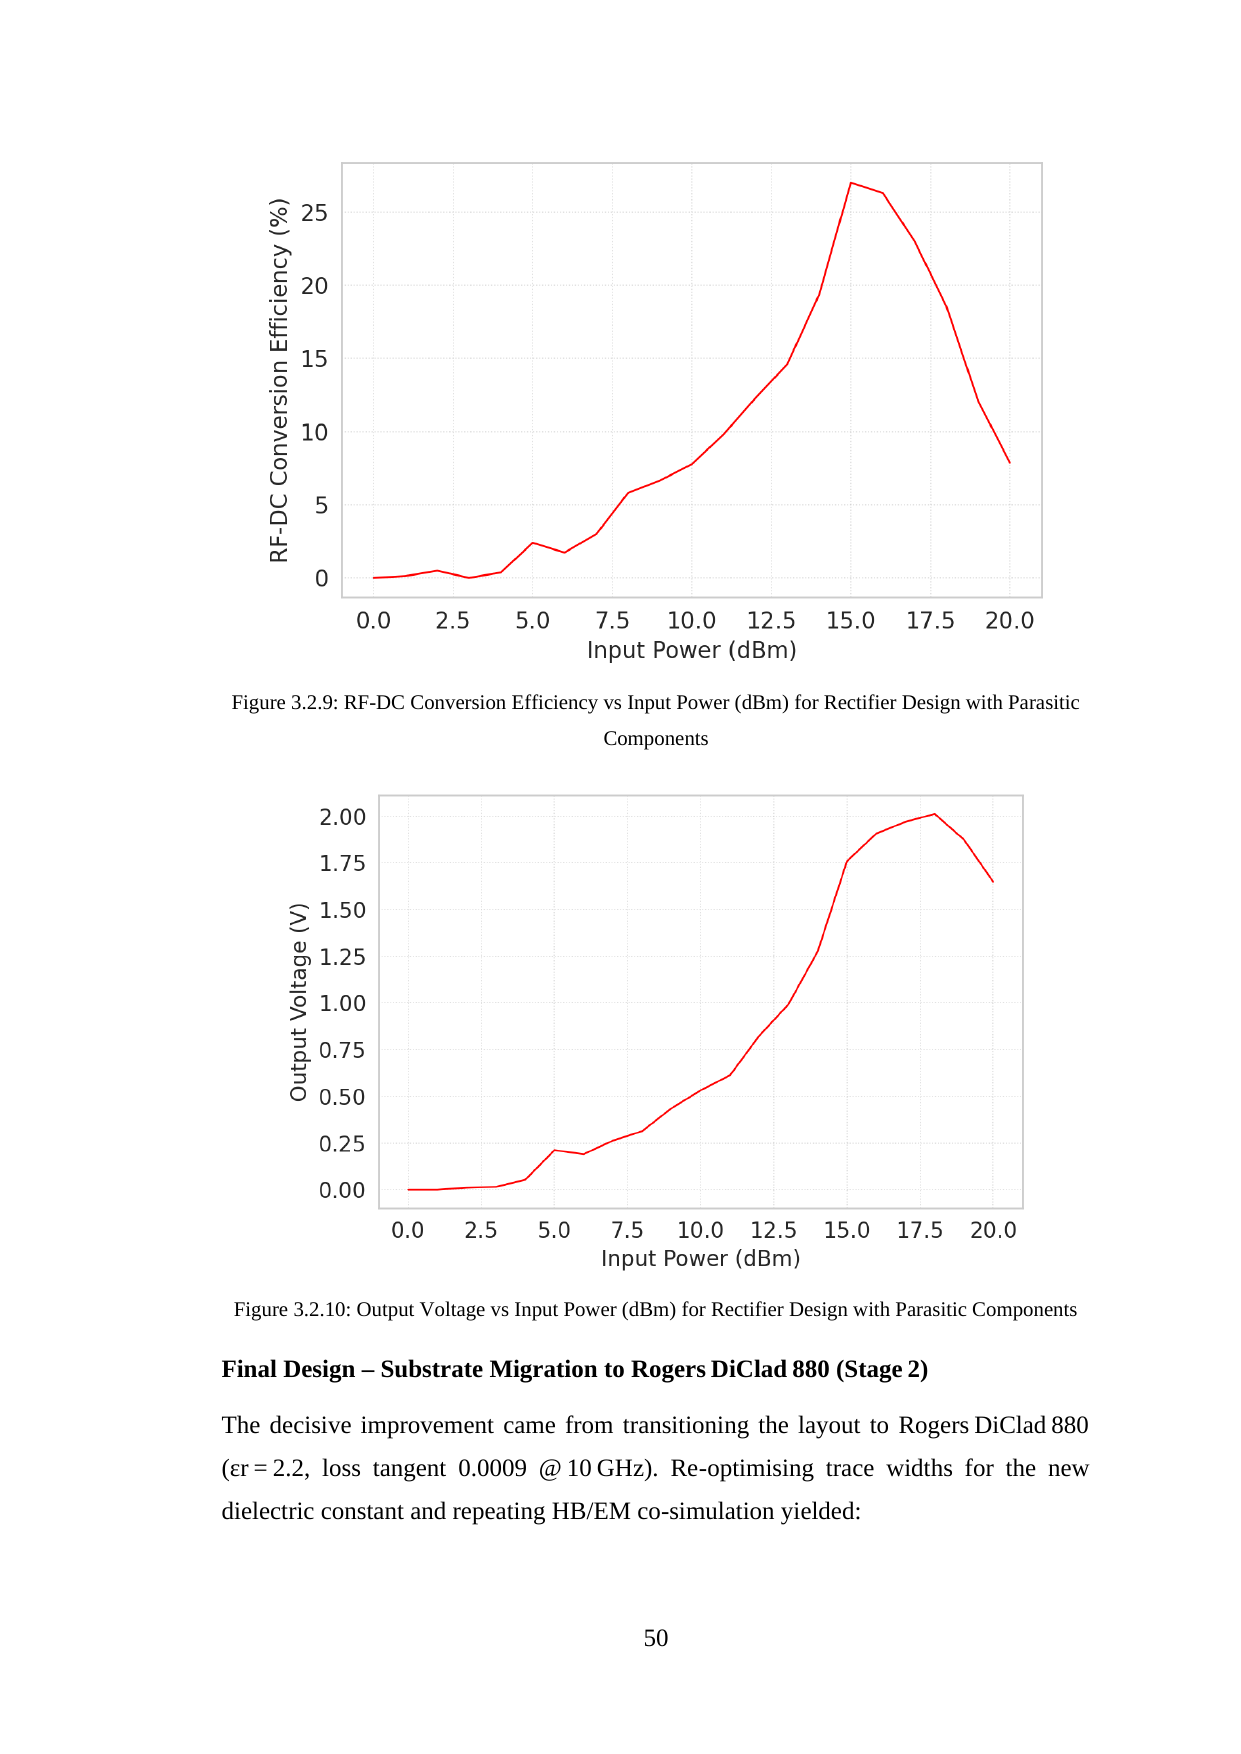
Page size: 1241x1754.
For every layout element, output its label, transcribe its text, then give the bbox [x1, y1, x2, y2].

text Final Design – Substrate Migration to Rogers DiClad 880 (Stage 2) [221, 1354, 1090, 1383]
picture [257, 150, 1055, 676]
text Figure 3.2.9: RF-DC Conversion Efficiency vs Input Power (dBm) for Rectifier Design with Parasitic Components [221, 690, 1090, 750]
picture [277, 783, 1035, 1283]
text The decisive improvement came from transitioning the layout to Rogers DiClad 880 (εr = 2.2, loss tangent 0.0009 @ 10 GHz). Re‑optimising trace widths for the new dielectric constant and repeating HB/EM co‑simulation yielded: [221, 1410, 1090, 1525]
text Figure 3.2.10: Output Voltage vs Input Power (dBm) for Rectifier Design with Parasitic Components [221, 1297, 1090, 1321]
